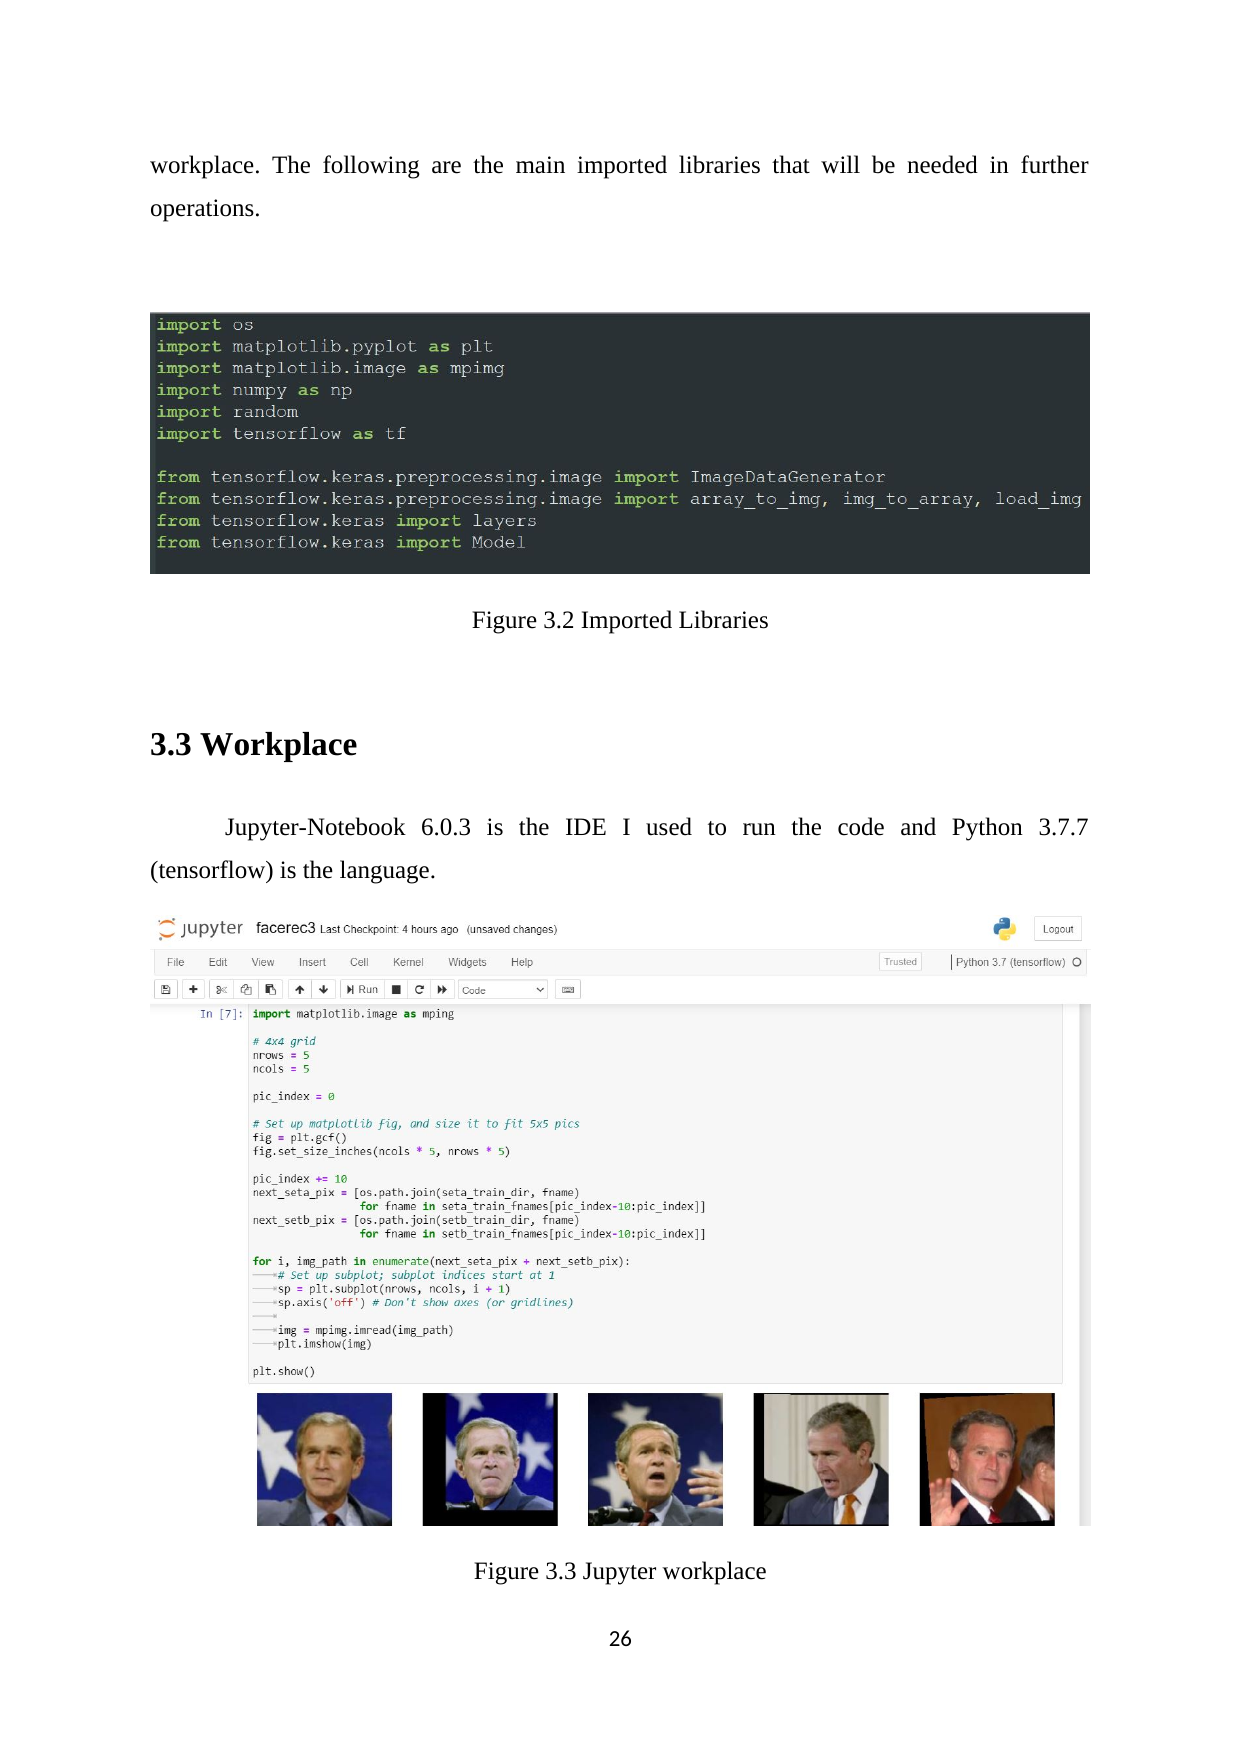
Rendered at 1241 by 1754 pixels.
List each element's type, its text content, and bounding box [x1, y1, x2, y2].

text Figure 3.2 Imported Libraries [150, 605, 1090, 633]
subtitle 3.3 Workplace [150, 724, 1090, 763]
text Figure 3.3 Jupyter workplace [150, 1556, 1090, 1585]
picture [150, 915, 1091, 1526]
picture [150, 312, 1090, 574]
text Jupyter-Notebook 6.0.3 is the IDE I used to run the code and Python 3.7.7 (tensorflow) is the language. [150, 812, 1090, 884]
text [150, 150, 1090, 222]
